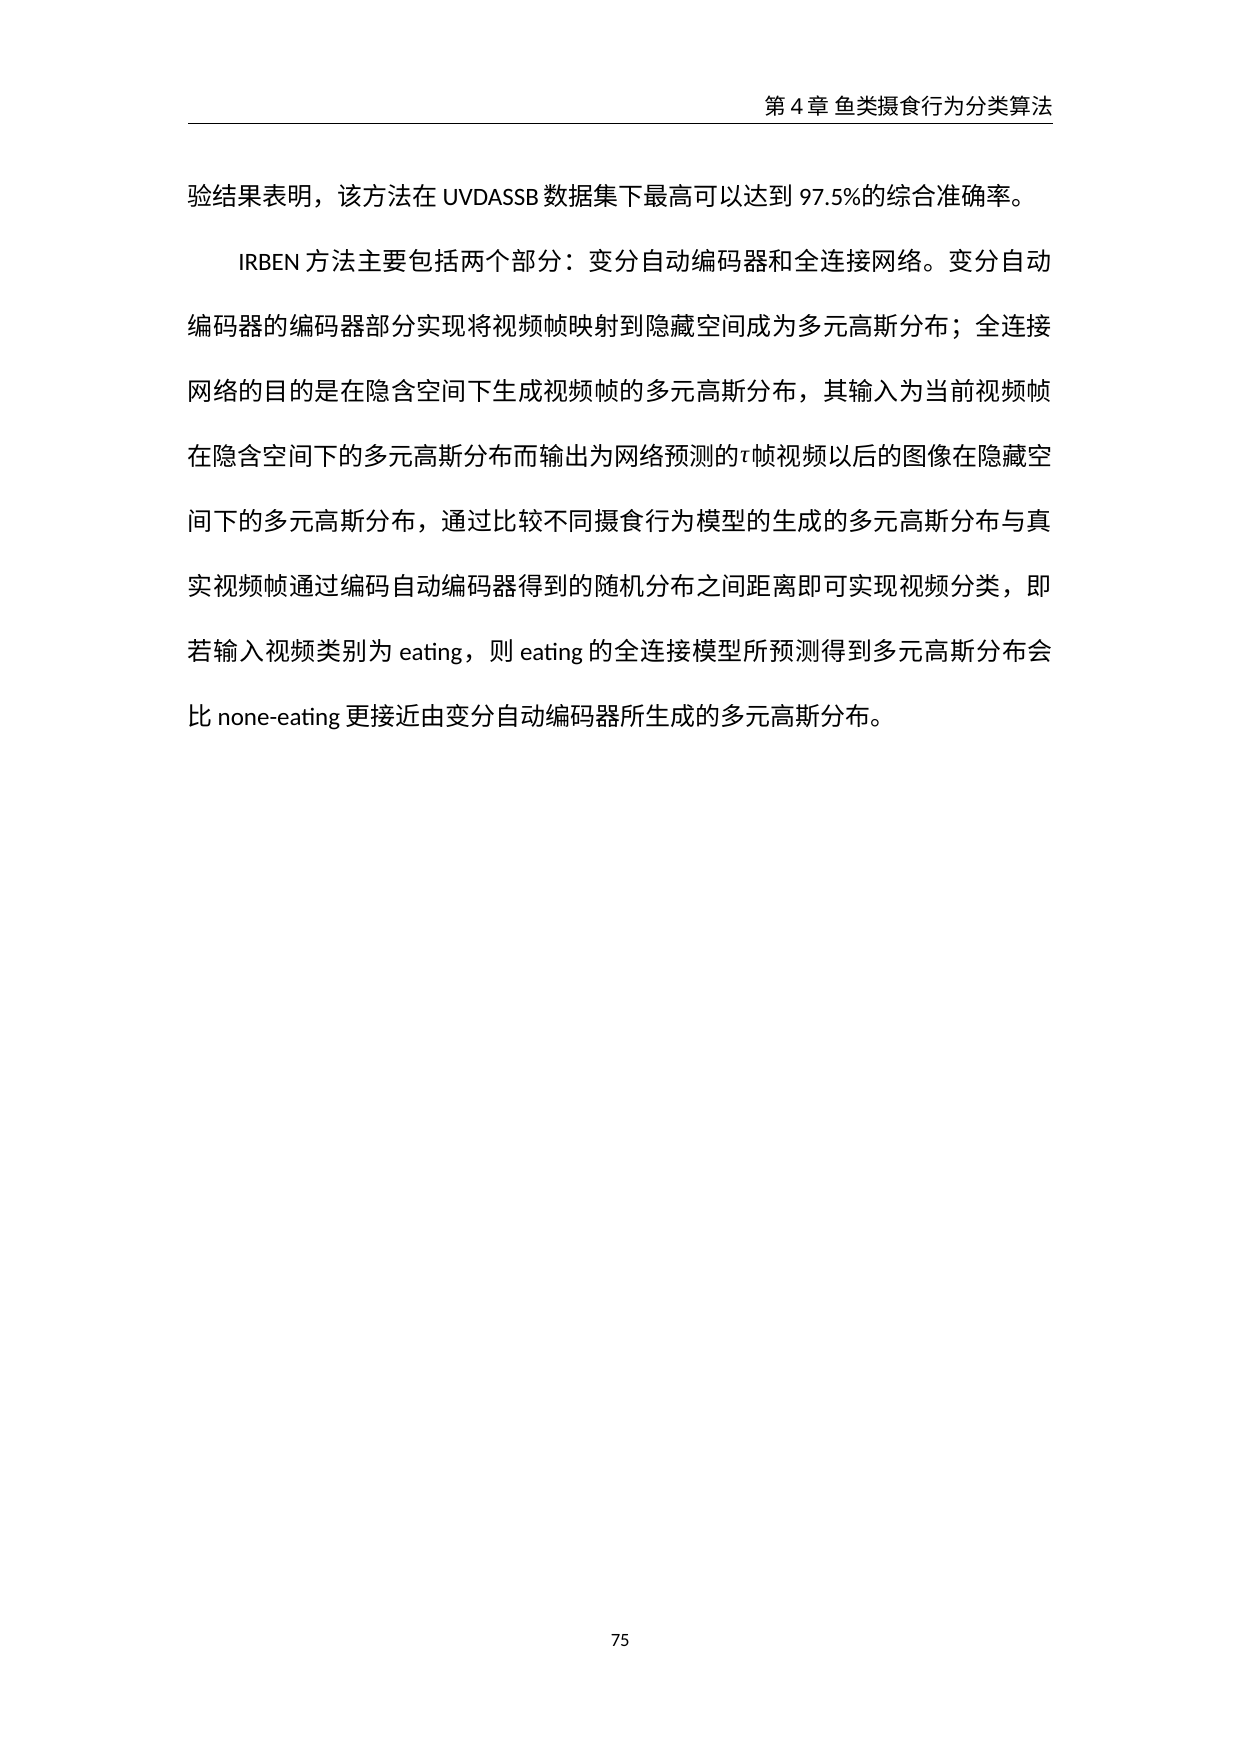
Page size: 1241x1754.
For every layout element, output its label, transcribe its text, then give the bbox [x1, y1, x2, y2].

text IRBEN方法主要包括两个部分：变分自动编码器和全连接网络。变分自动编码器的编码器部分实现将视频帧映射到隐藏空间成为多元高斯分布；全连接网络的目的是在隐含空间下生成视频帧的多元高斯分布，其输入为当前视频帧在隐含空间下的多元高斯分布而输出为网络预测的帧视频以后的图像在隐藏空间下的多元高斯分布，通过比较不同摄食行为模型的生成的多元高斯分布与真实视频帧通过编码自动编码器得到的随机分布之间距离即可实现视频分类，即若输入视频类别为eating，则eating的全连接模型所预测得到多元高斯分布会比none-eating更接近由变分自动编码器所生成的多元高斯分布。 [187, 227, 1053, 747]
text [187, 162, 1053, 227]
